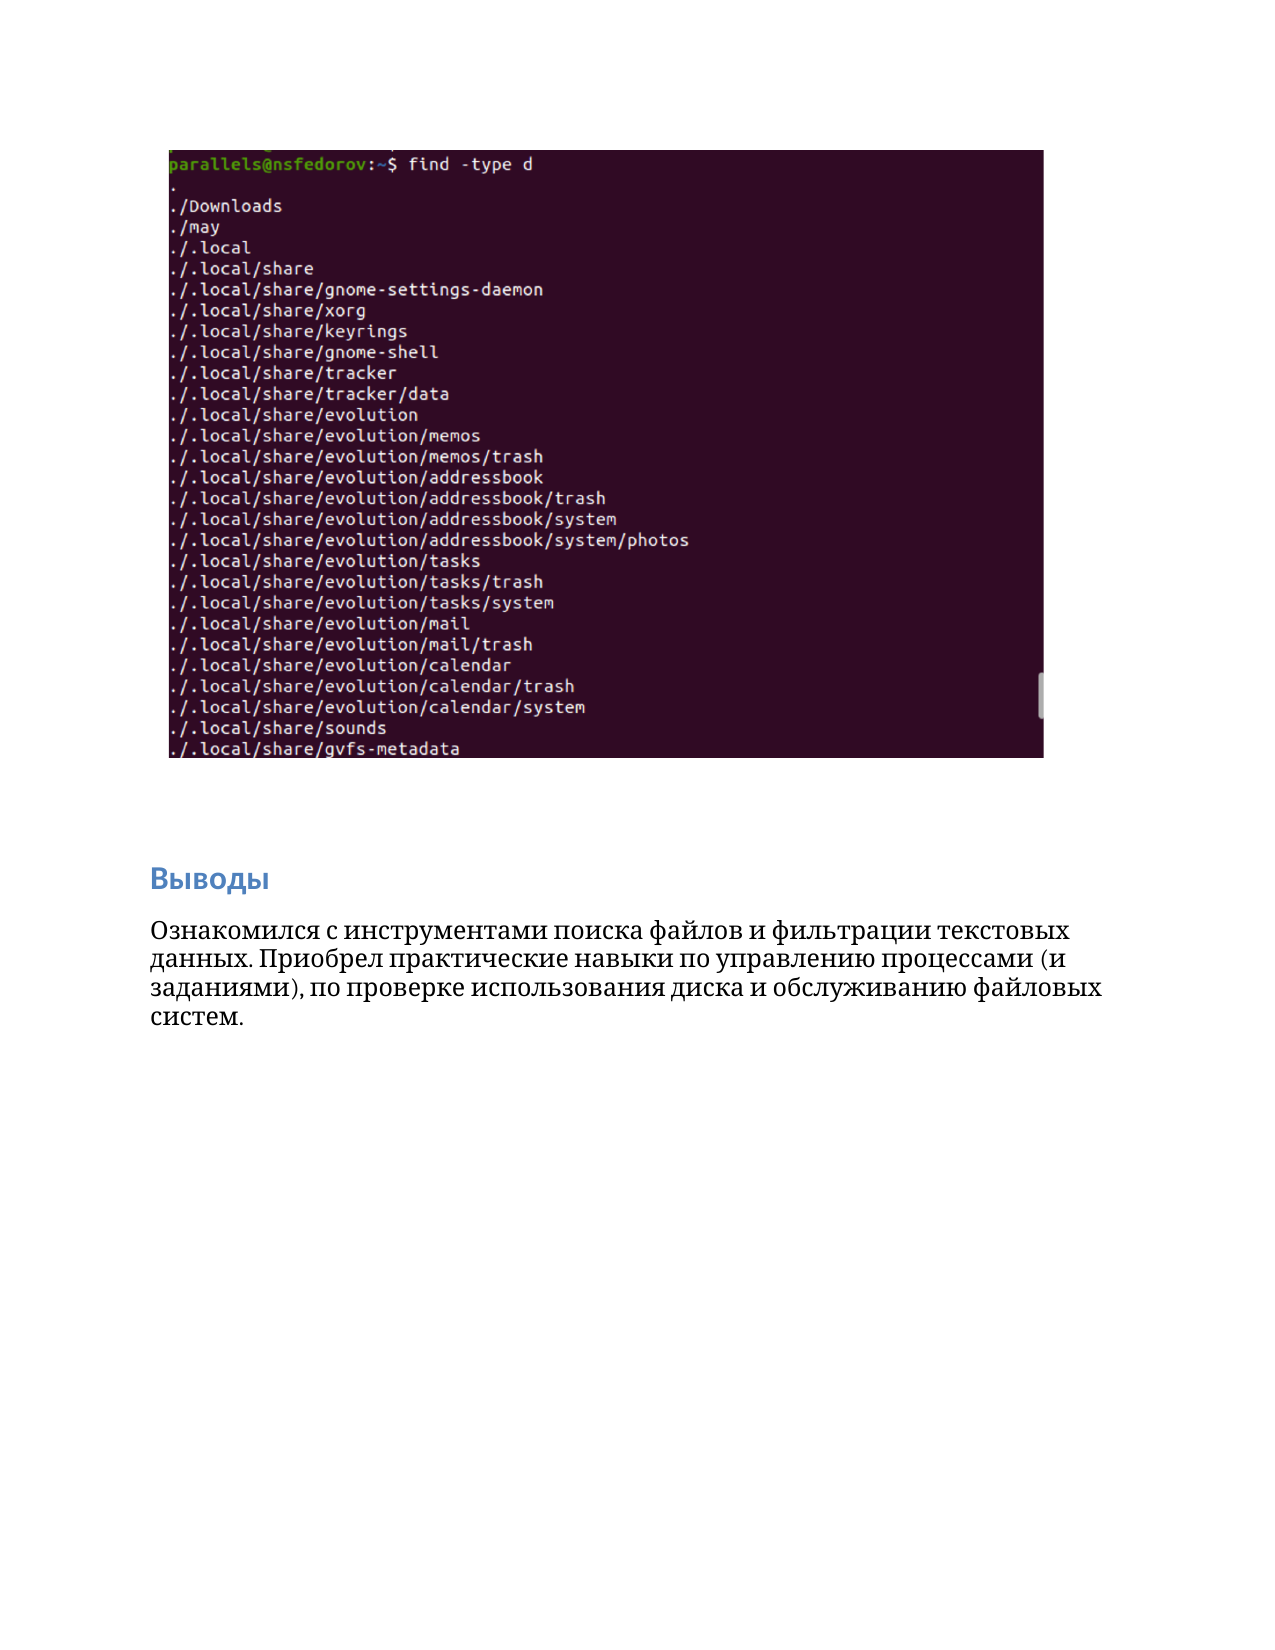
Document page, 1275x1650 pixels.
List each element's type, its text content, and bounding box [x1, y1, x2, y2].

picture [168, 150, 1044, 758]
subtitle Выводы [150, 857, 1125, 898]
text Ознакомился с инструментами поиска файлов и фильтрации текстовых данных. Приобрел практические навыки по управлению процессами (и заданиями), по проверке использования диска и обслуживанию файловых систем. [150, 917, 1125, 1032]
